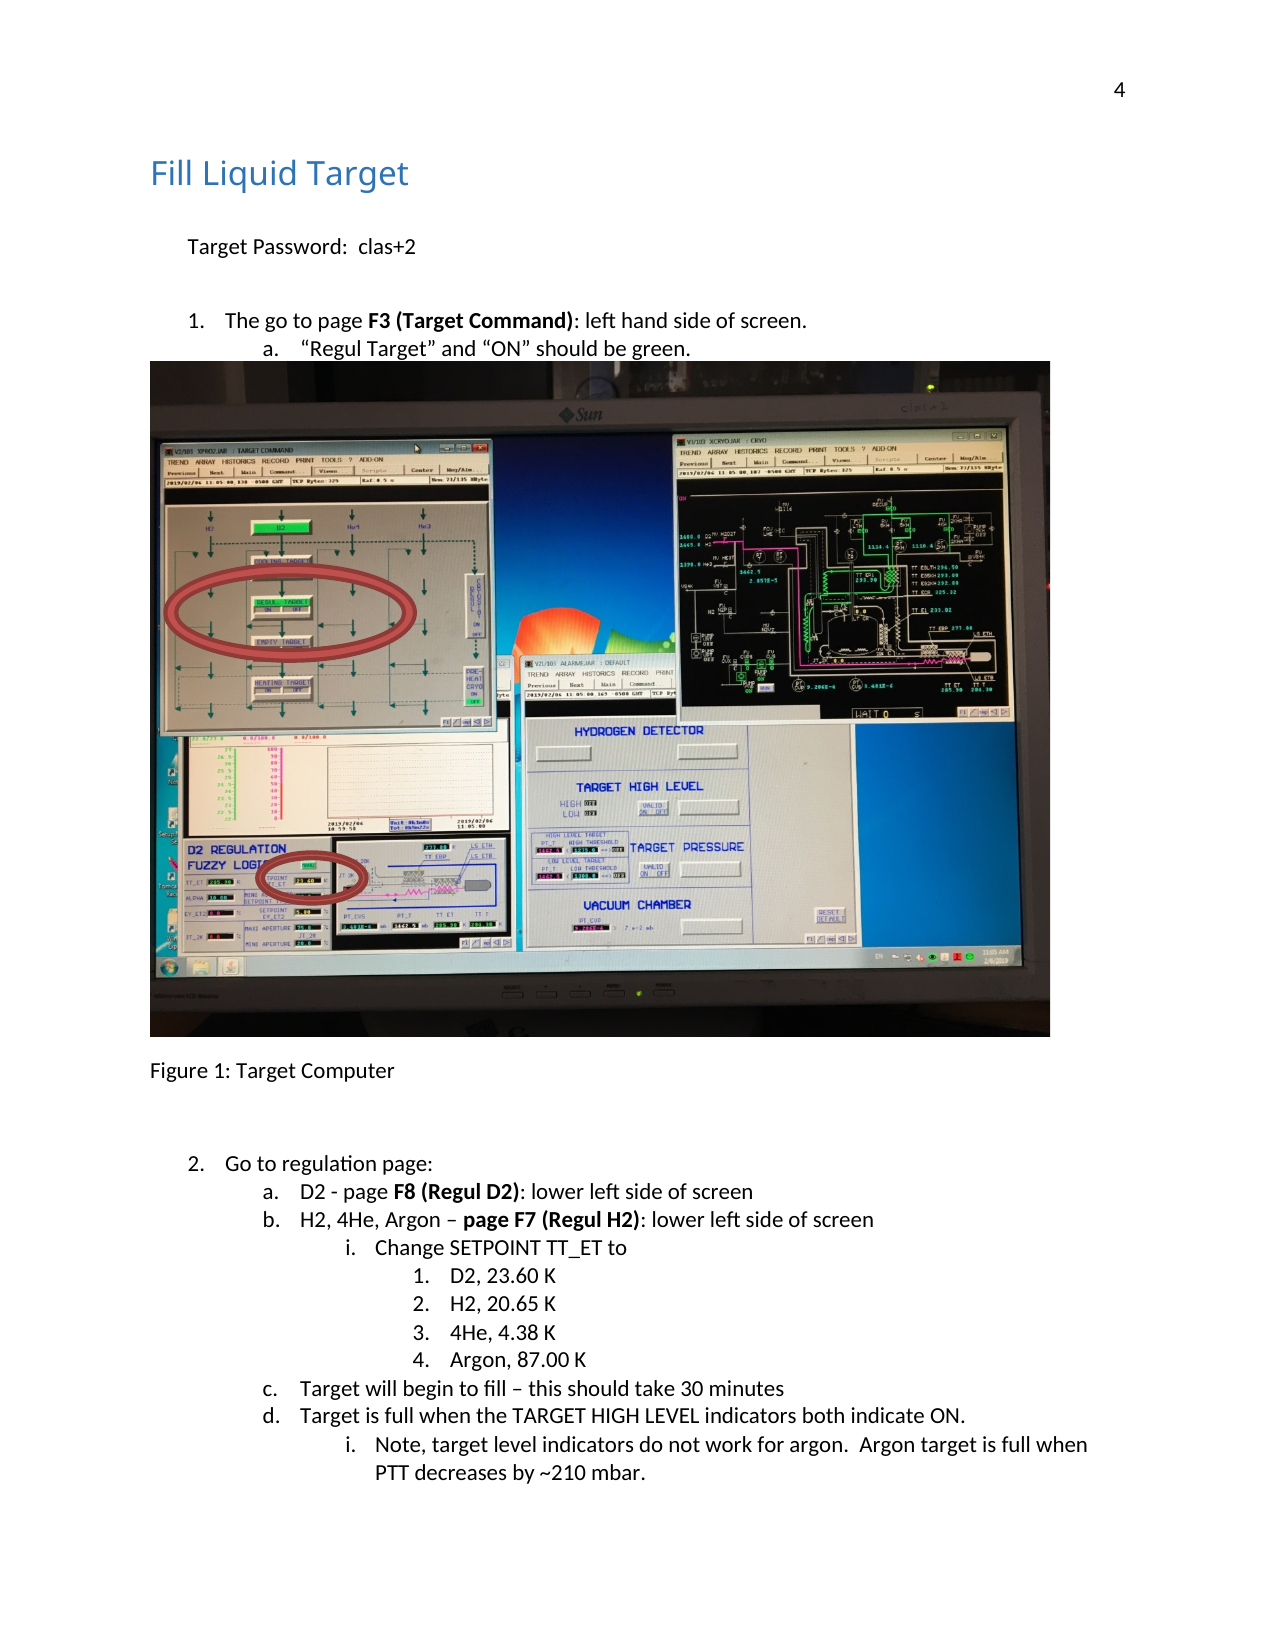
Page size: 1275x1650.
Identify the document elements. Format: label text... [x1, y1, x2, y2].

picture [150, 361, 1050, 1037]
list “Regul Target” and “ON” should be green. [262, 334, 1125, 362]
list H2, 4He, Argon – page F7 (Regul H2): lower left side of screen [262, 1206, 1125, 1233]
list Argon, 87.00 K [412, 1346, 1125, 1374]
subtitle Fill Liquid Target [150, 150, 1125, 195]
text Target Password: clas+2 [150, 232, 1125, 261]
list Go to regulation page: [187, 1149, 1125, 1177]
list D2 - page F8 (Regul D2): lower left side of screen [262, 1177, 1125, 1206]
list Target is full when the TARGET HIGH LEVEL indicators both indicate ON. [262, 1402, 1125, 1430]
list D2, 23.60 K [412, 1262, 1125, 1289]
text Figure 1: Target Computer [150, 1056, 1125, 1084]
list Note, target level indicators do not work for argon. Argon target is full when PTT decreases by ~210 mbar. [356, 1430, 1125, 1486]
list H2, 20.65 K [412, 1289, 1125, 1318]
list Target will begin to fill – this should take 30 minutes [262, 1374, 1125, 1402]
list 4He, 4.38 K [412, 1318, 1125, 1346]
list The go to page F3 (Target Command): left hand side of screen. [187, 306, 1125, 334]
list Change SETPOINT TT_ET to [356, 1233, 1125, 1262]
